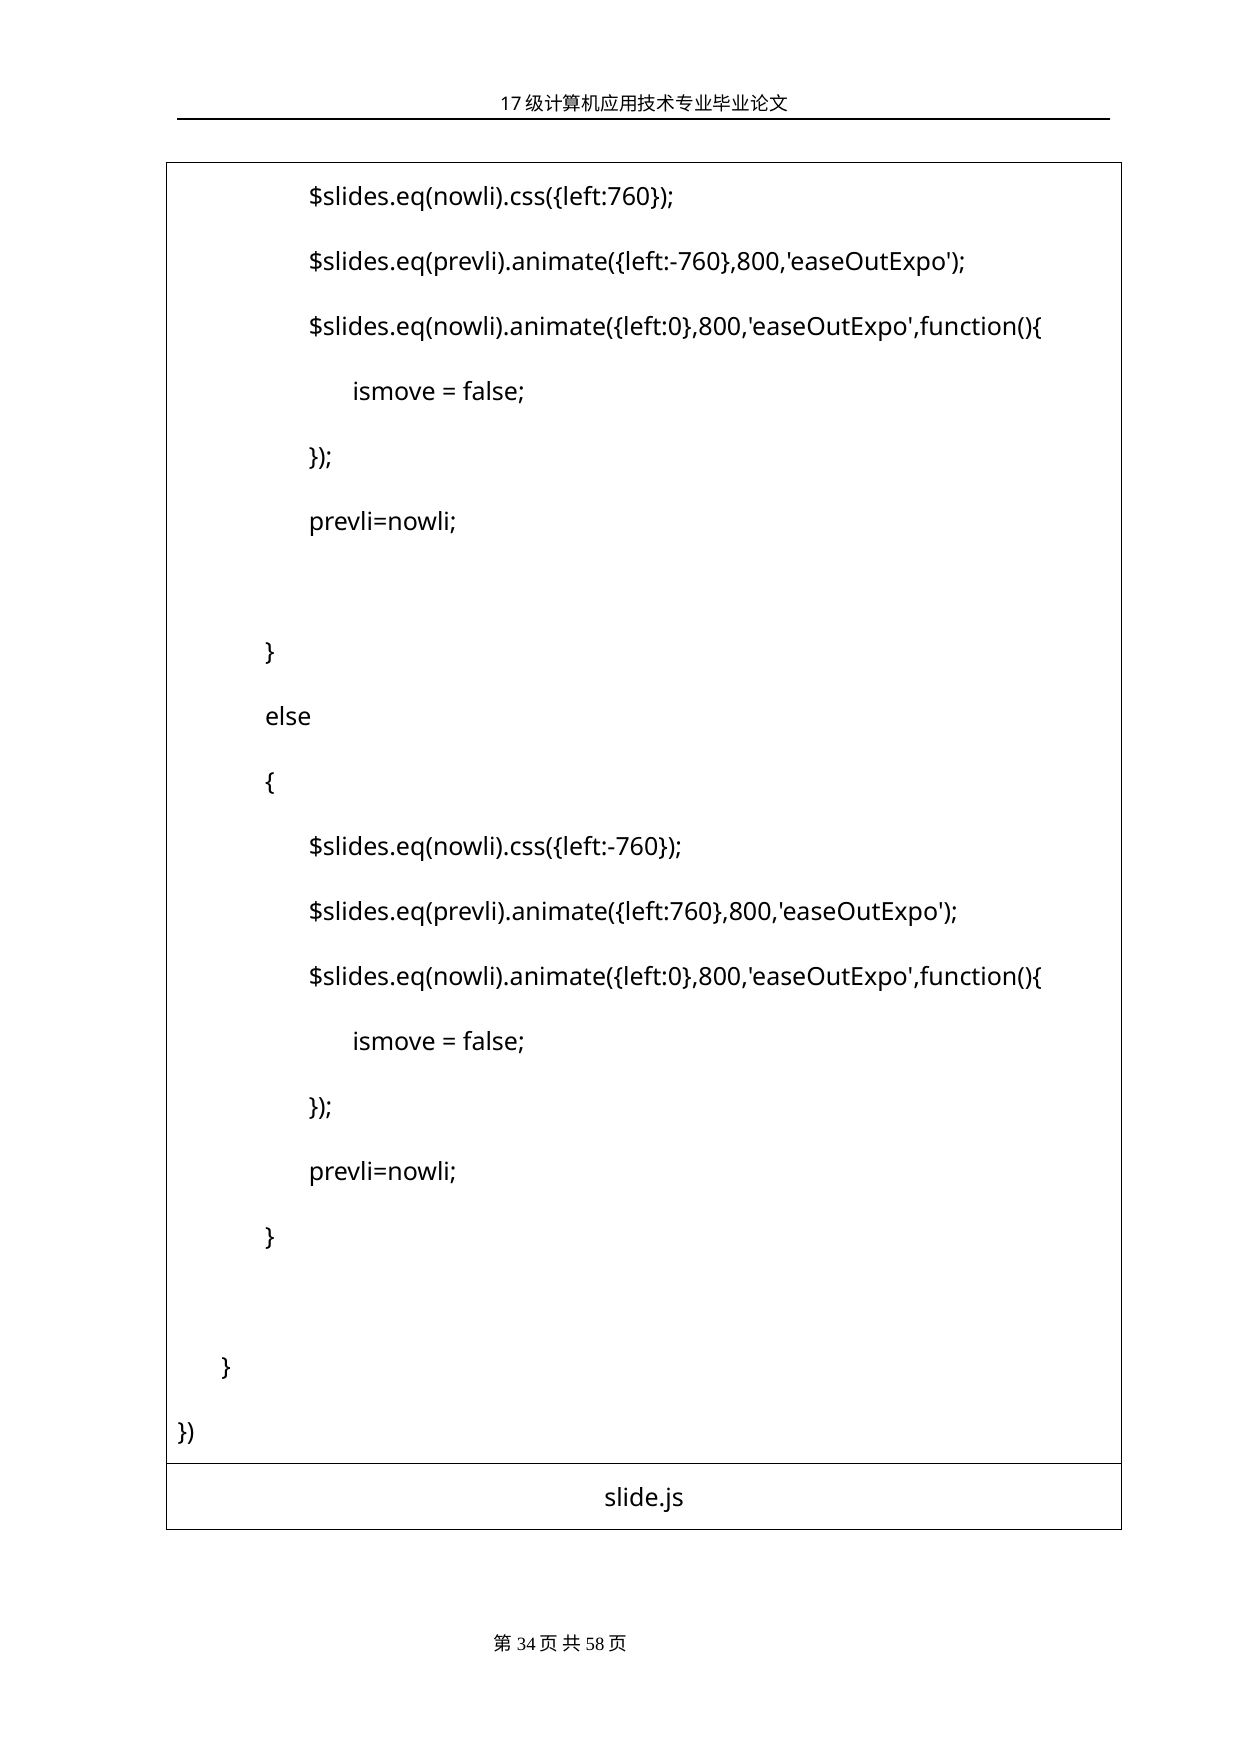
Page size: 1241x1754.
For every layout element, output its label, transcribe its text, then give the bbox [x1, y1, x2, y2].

table_cell slide.js [167, 1464, 1121, 1529]
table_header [167, 163, 1121, 1463]
